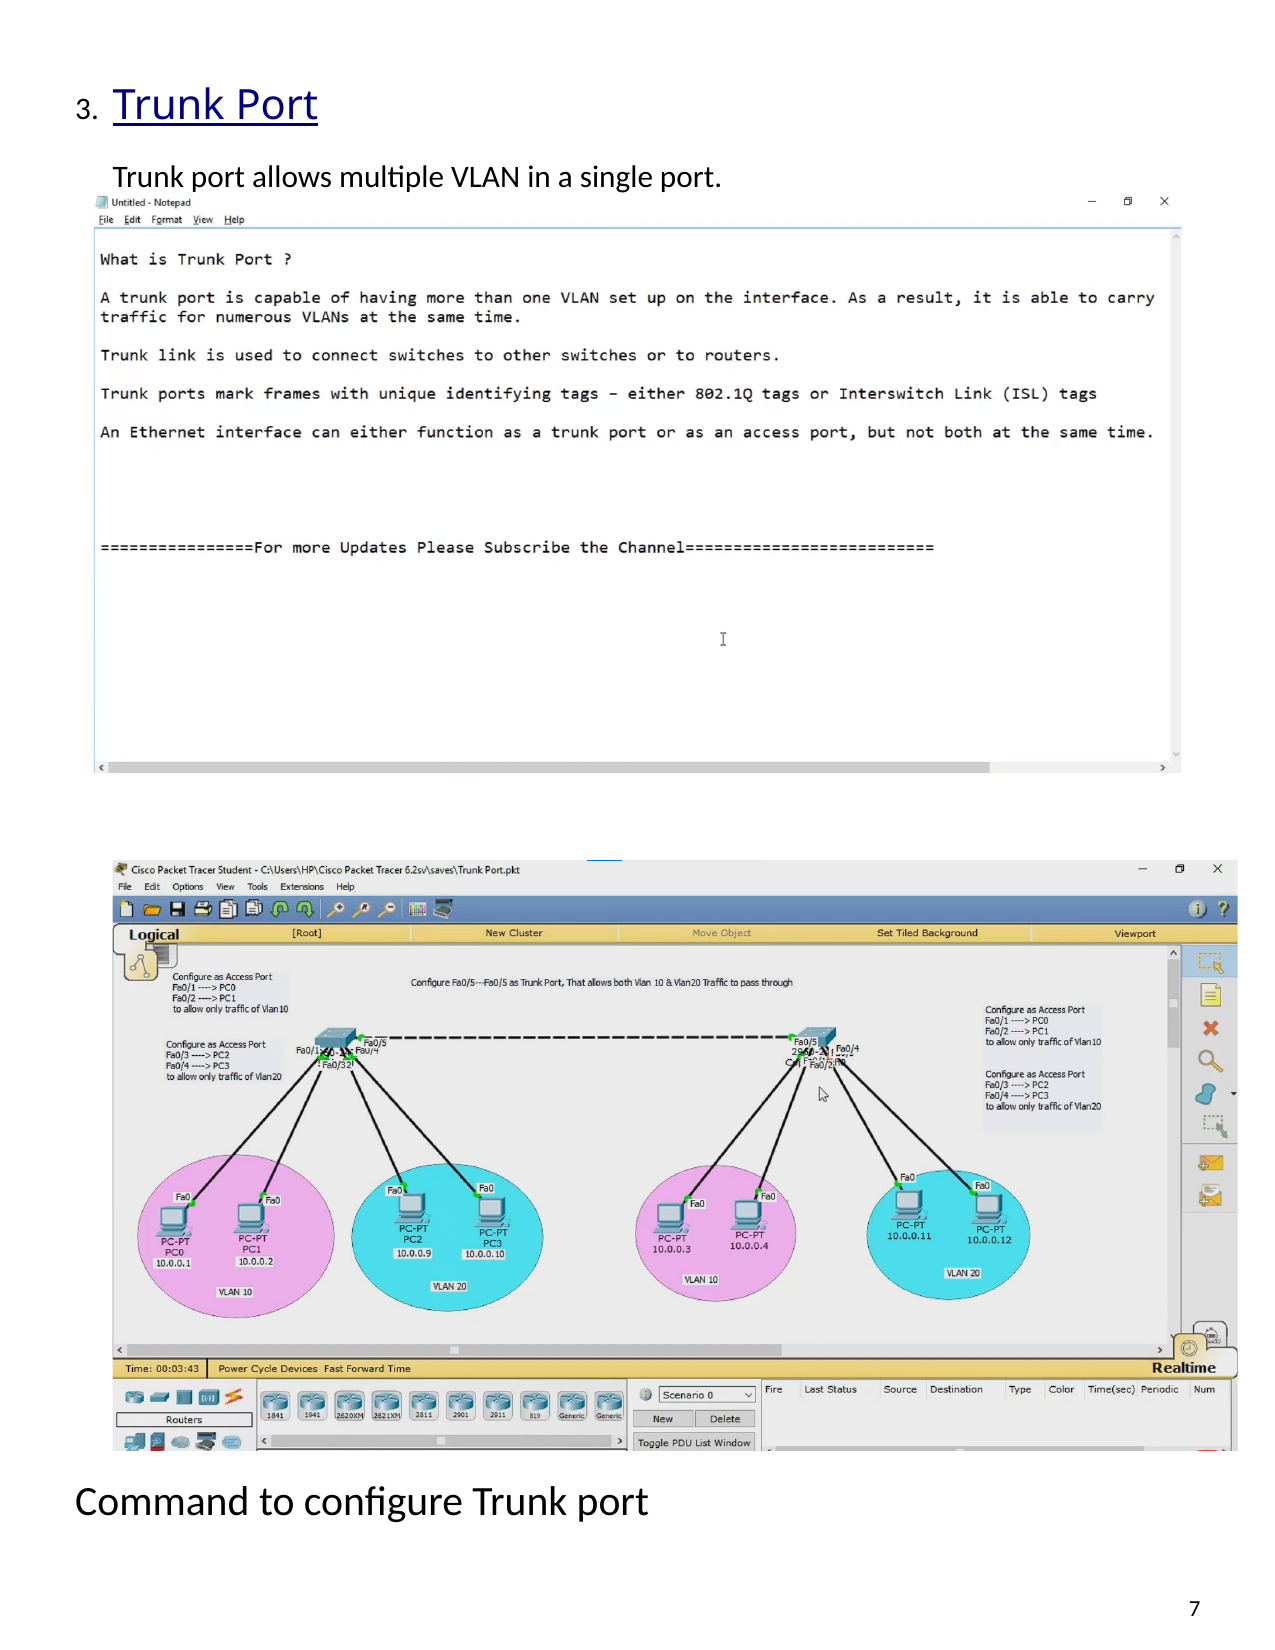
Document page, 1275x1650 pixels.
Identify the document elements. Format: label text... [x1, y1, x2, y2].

picture [93, 195, 1182, 773]
list Trunk Port [75, 75, 1200, 132]
text Command to configure Trunk port [75, 1475, 1200, 1526]
text Trunk port allows multiple VLAN in a single port. [112, 157, 1200, 195]
picture [112, 860, 1238, 1451]
